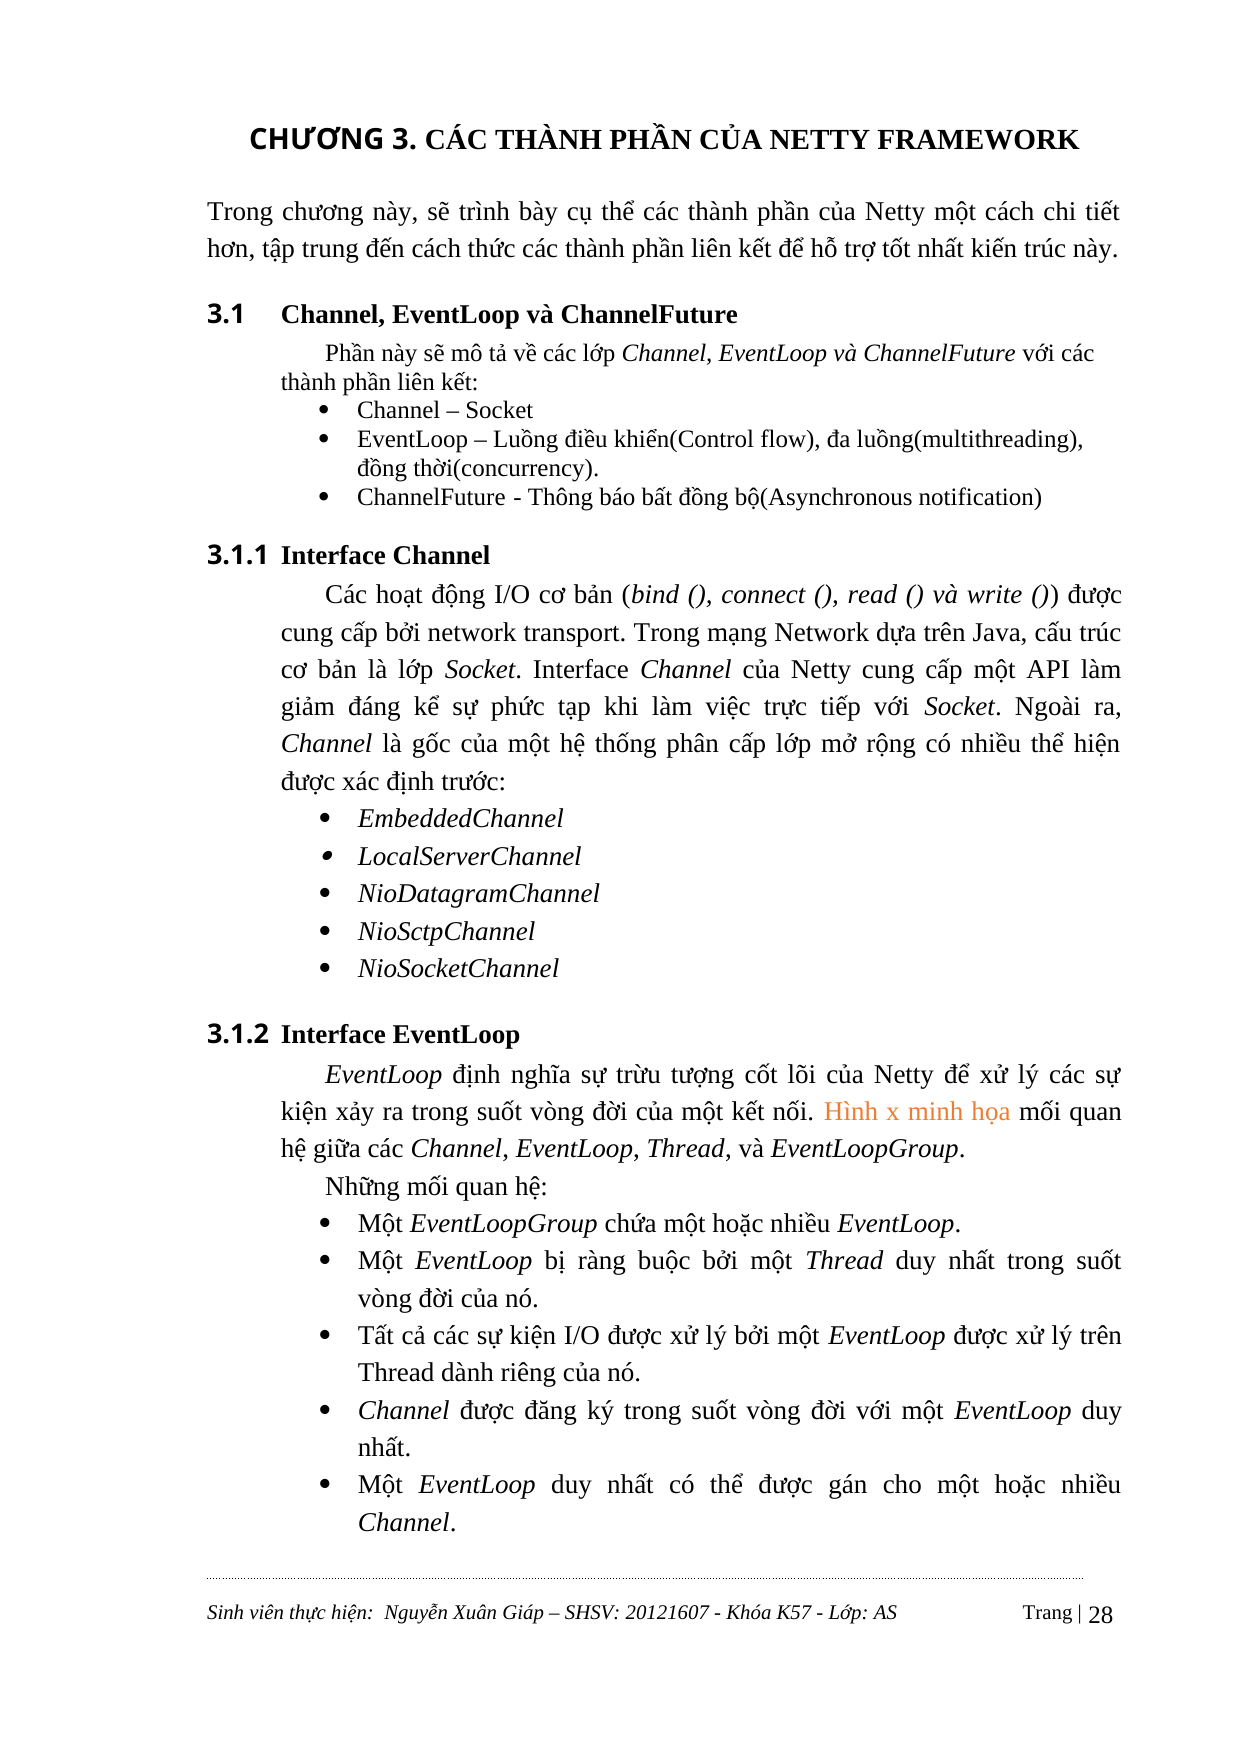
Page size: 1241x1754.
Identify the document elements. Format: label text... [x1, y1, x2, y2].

list Một EventLoop duy nhất có thể được gán cho một hoặc nhiều Channel. [320, 1468, 1122, 1537]
list Channel được đăng ký trong suốt vòng đời với một EventLoop duy nhất. [320, 1394, 1122, 1462]
list NioSctpChannel [320, 915, 1122, 946]
list NioDatagramChannel [320, 877, 1122, 908]
text Các hoạt động I/O cơ bản (bind (), connect (), read () và write ()) được cung cấp bởi network transport. Trong mạng Network dựa trên Java, cấu trúc cơ bản là lớp Socket. Interface Channel của Netty cung cấp một API làm giảm đáng kể sự phức tạp khi làm việc trực tiếp với Socket. Ngoài ra, Channel là gốc của một hệ thống phân cấp lớp mở rộng có nhiều thể hiện được xác định trước: [281, 578, 1122, 796]
list EmbeddedChannel [320, 802, 1122, 833]
list NioSocketChannel [320, 952, 1122, 983]
text Trong chương này, sẽ trình bày cụ thể các thành phần của Netty một cách chi tiết hơn, tập trung đến cách thức các thành phần liên kết để hỗ trợ tốt nhất kiến trúc này. [207, 195, 1122, 263]
list LocalServerChannel [320, 840, 1122, 871]
text Những mối quan hệ: [281, 1170, 1122, 1201]
list Channel – Socket [319, 395, 1122, 424]
text Phần này sẽ mô tả về các lớp Channel, EventLoop và ChannelFuture với các thành phần liên kết: [281, 338, 1122, 395]
subtitle Interface EventLoop [207, 1015, 1122, 1052]
list EventLoop – Luồng điều khiển(Control flow), đa luồng(multithreading), đồng thời(concurrency). [319, 424, 1122, 482]
subtitle Channel, EventLoop và ChannelFuture [207, 295, 1122, 332]
list ChannelFuture - Thông báo bất đồng bộ(Asynchronous notification) [319, 482, 1122, 510]
list Tất cả các sự kiện I/O được xử lý bởi một EventLoop được xử lý trên Thread dành riêng của nó. [320, 1319, 1122, 1388]
subtitle Interface Channel [207, 535, 1122, 572]
list Một EventLoopGroup chứa một hoặc nhiều EventLoop. [320, 1207, 1122, 1238]
text EventLoop định nghĩa sự trừu tượng cốt lõi của Netty để xử lý các sự kiện xảy ra trong suốt vòng đời của một kết nối. Hình x minh họa mối quan hệ giữa các Channel, EventLoop, Thread, và EventLoopGroup. [281, 1058, 1122, 1163]
subtitle CÁC THÀNH PHẦN CỦA NETTY FRAMEWORK [207, 118, 1122, 158]
list Một EventLoop bị ràng buộc bởi một Thread duy nhất trong suốt vòng đời của nó. [320, 1244, 1122, 1313]
